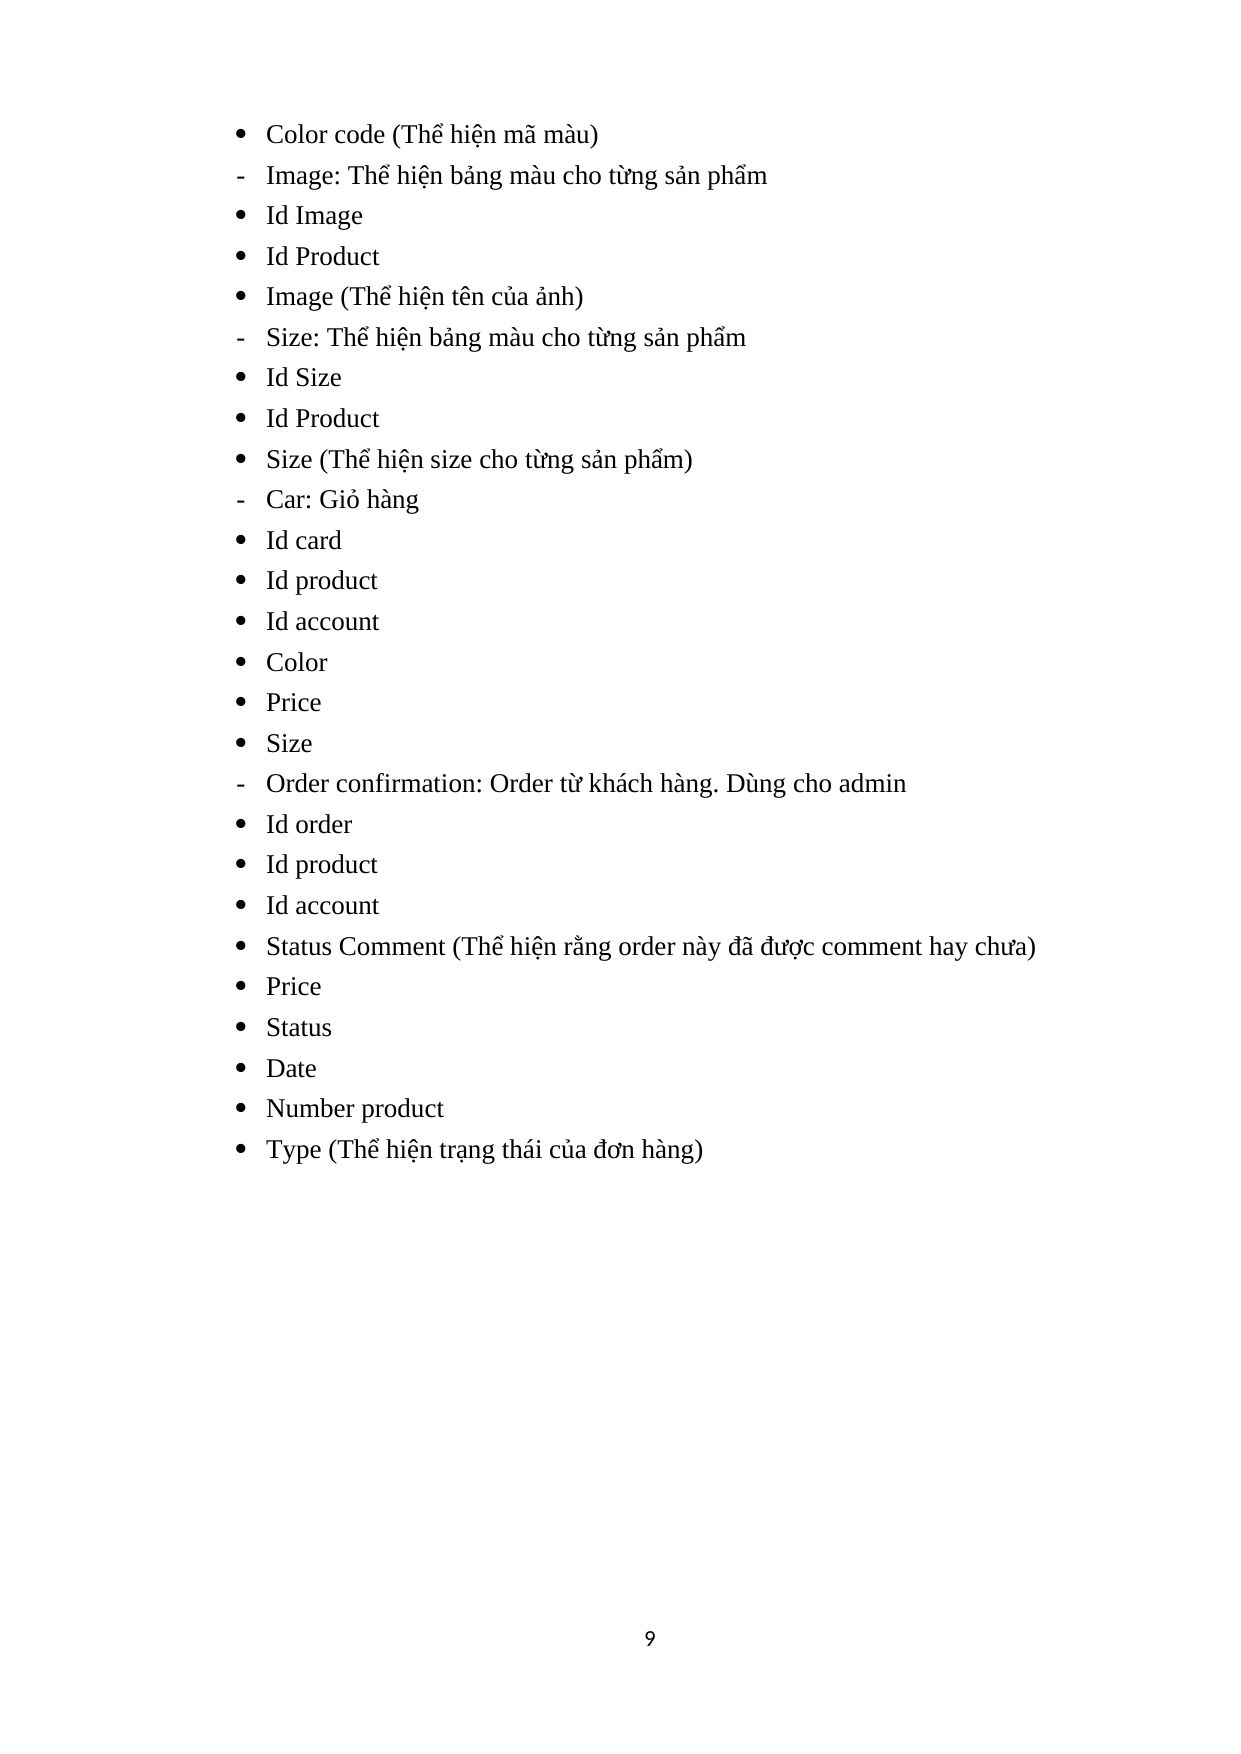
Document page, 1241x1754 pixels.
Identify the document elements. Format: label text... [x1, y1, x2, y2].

list Image (Thể hiện tên của ảnh) [236, 280, 1122, 312]
list Size: Thể hiện bảng màu cho từng sản phẩm [236, 321, 1122, 352]
list Id product [236, 564, 1122, 596]
list Id order [236, 808, 1122, 839]
list Date [236, 1052, 1122, 1083]
list Id product [236, 848, 1122, 880]
list Size (Thể hiện size cho từng sản phẩm) [236, 443, 1122, 474]
list Id Product [236, 240, 1122, 271]
list Id account [236, 889, 1122, 920]
list Order confirmation: Order từ khách hàng. Dùng cho admin [236, 767, 1122, 799]
list Id Size [236, 361, 1122, 393]
list Number product [236, 1092, 1122, 1123]
list Price [236, 970, 1122, 1002]
list Id Image [236, 199, 1122, 230]
list Size [236, 727, 1122, 758]
list Type (Thể hiện trạng thái của đơn hàng) [236, 1133, 1122, 1164]
list Color code (Thể hiện mã màu) [236, 118, 1122, 149]
list Color [236, 646, 1122, 677]
list Image: Thể hiện bảng màu cho từng sản phẩm [236, 159, 1122, 190]
list Status [236, 1011, 1122, 1042]
list Id account [236, 605, 1122, 636]
list Car: Giỏ hàng [236, 483, 1122, 514]
list Price [236, 686, 1122, 717]
list Id Product [236, 402, 1122, 433]
list Status Comment (Thể hiện rằng order này đã được comment hay chưa) [236, 930, 1122, 961]
list Id card [236, 524, 1122, 555]
